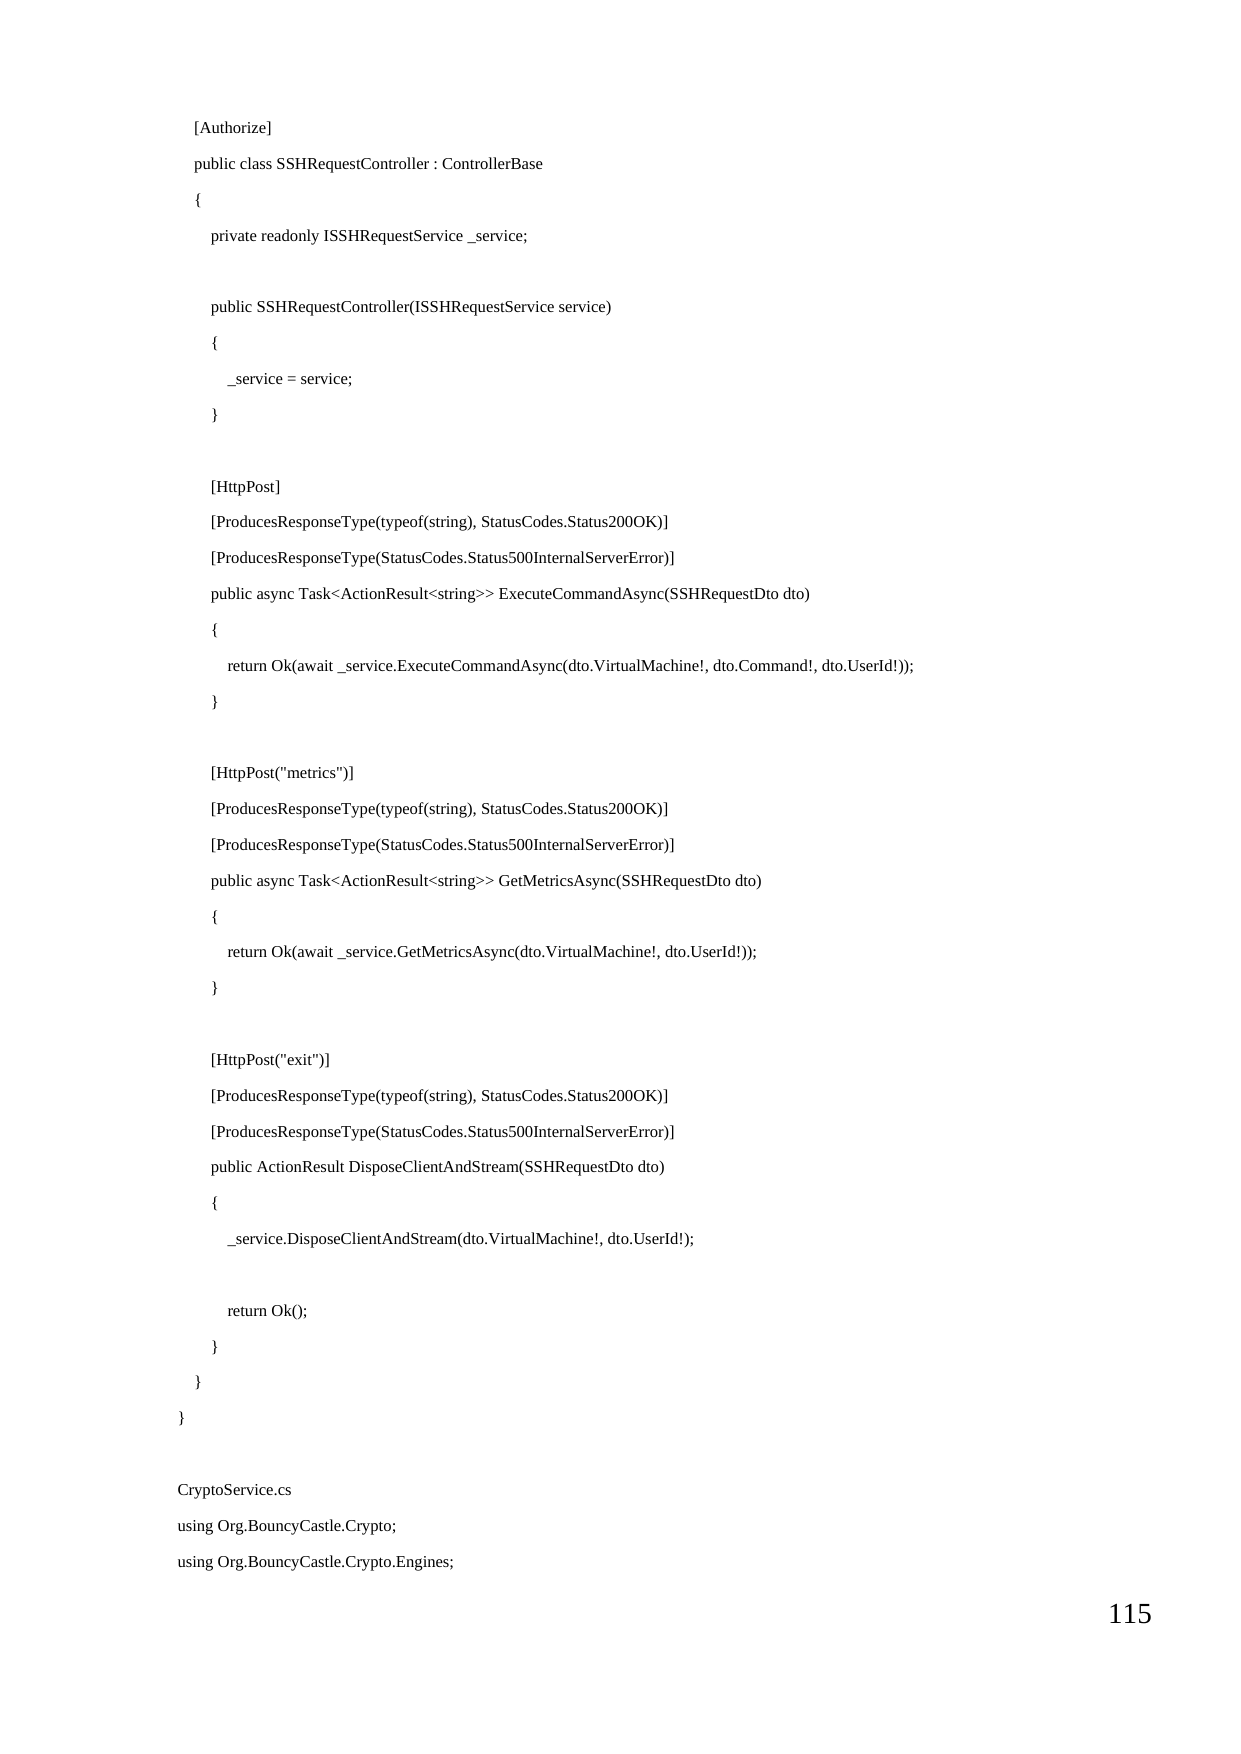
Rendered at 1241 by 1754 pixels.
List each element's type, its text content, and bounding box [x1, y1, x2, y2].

text using Org.BouncyCastle.Crypto.Engines; [177, 1551, 1152, 1571]
text { [177, 190, 1152, 209]
text } [177, 1372, 1152, 1391]
text [ProducesResponseType(typeof(string), StatusCodes.Status200OK)] [177, 1086, 1152, 1105]
text [Authorize] [177, 118, 1152, 137]
text CryptoService.cs [177, 1480, 1152, 1499]
text } [177, 691, 1152, 711]
text [HttpPost("exit")] [177, 1050, 1152, 1069]
text _service = service; [177, 369, 1152, 388]
text [ProducesResponseType(StatusCodes.Status500InternalServerError)] [177, 1121, 1152, 1141]
text _service.DisposeClientAndStream(dto.VirtualMachine!, dto.UserId!); [177, 1229, 1152, 1248]
text { [177, 620, 1152, 639]
text } [177, 1336, 1152, 1356]
text return Ok(await _service.ExecuteCommandAsync(dto.VirtualMachine!, dto.Command!, dto.UserId!)); [177, 656, 1152, 675]
text { [177, 333, 1152, 352]
text } [177, 405, 1152, 424]
text return Ok(await _service.GetMetricsAsync(dto.VirtualMachine!, dto.UserId!)); [177, 942, 1152, 961]
text return Ok(); [177, 1301, 1152, 1320]
text } [177, 978, 1152, 997]
text [HttpPost("metrics")] [177, 763, 1152, 782]
text [ProducesResponseType(StatusCodes.Status500InternalServerError)] [177, 835, 1152, 854]
text [ProducesResponseType(typeof(string), StatusCodes.Status200OK)] [177, 799, 1152, 818]
text [ProducesResponseType(typeof(string), StatusCodes.Status200OK)] [177, 512, 1152, 531]
text public async Task<ActionResult<string>> GetMetricsAsync(SSHRequestDto dto) [177, 871, 1152, 890]
text public async Task<ActionResult<string>> ExecuteCommandAsync(SSHRequestDto dto) [177, 584, 1152, 603]
text { [177, 1193, 1152, 1212]
text public class SSHRequestController : ControllerBase [177, 154, 1152, 173]
text } [177, 1408, 1152, 1427]
text { [177, 906, 1152, 926]
text [ProducesResponseType(StatusCodes.Status500InternalServerError)] [177, 548, 1152, 567]
text [HttpPost] [177, 476, 1152, 496]
text using Org.BouncyCastle.Crypto; [177, 1516, 1152, 1535]
text public ActionResult DisposeClientAndStream(SSHRequestDto dto) [177, 1157, 1152, 1176]
text public SSHRequestController(ISSHRequestService service) [177, 297, 1152, 316]
text private readonly ISSHRequestService _service; [177, 226, 1152, 245]
